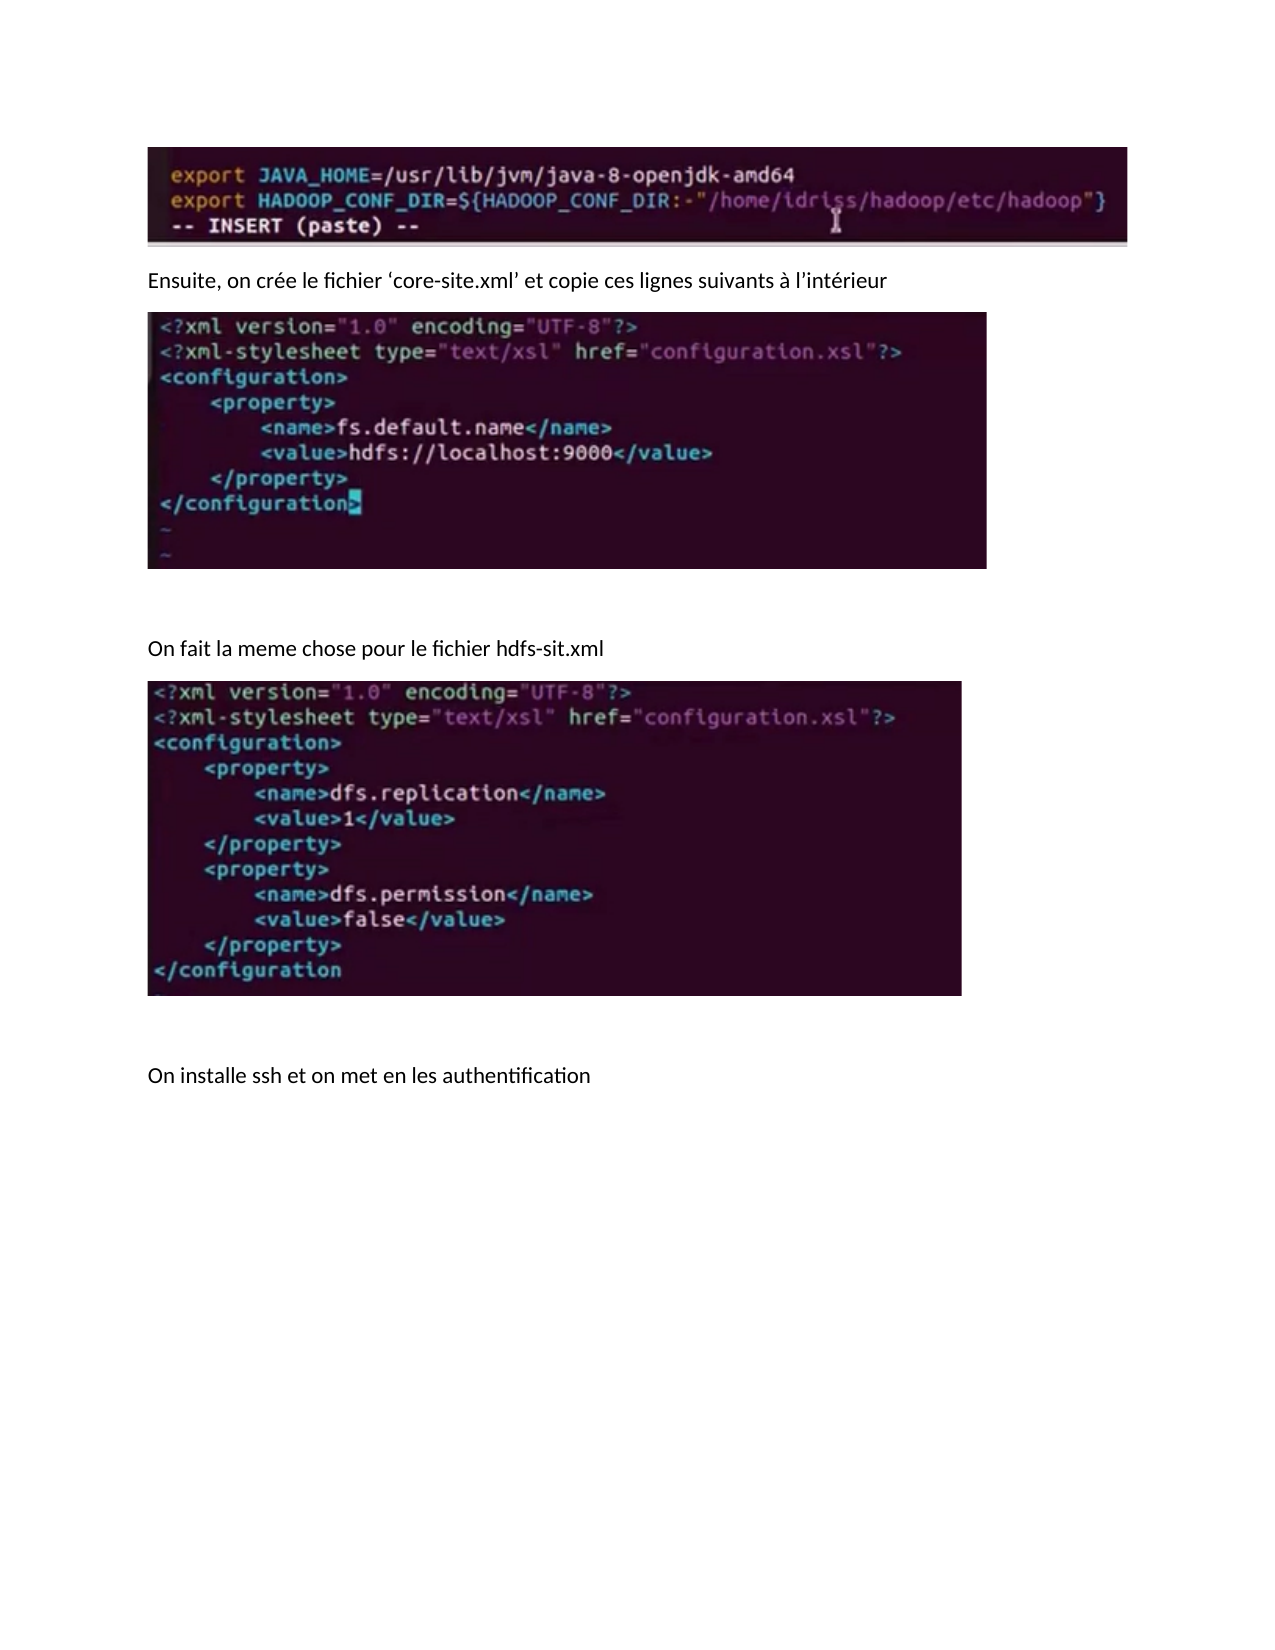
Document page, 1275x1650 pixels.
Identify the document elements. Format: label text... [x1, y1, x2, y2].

text On fait la meme chose pour le fichier hdfs-sit.xml [148, 634, 1127, 663]
picture [147, 312, 987, 569]
text Ensuite, on crée le fichier ‘core-site.xml’ et copie ces lignes suivants à l’intérieur [148, 266, 1127, 294]
picture [147, 681, 962, 996]
text On installe ssh et on met en les authentification [148, 1061, 1127, 1089]
picture [147, 147, 1128, 247]
